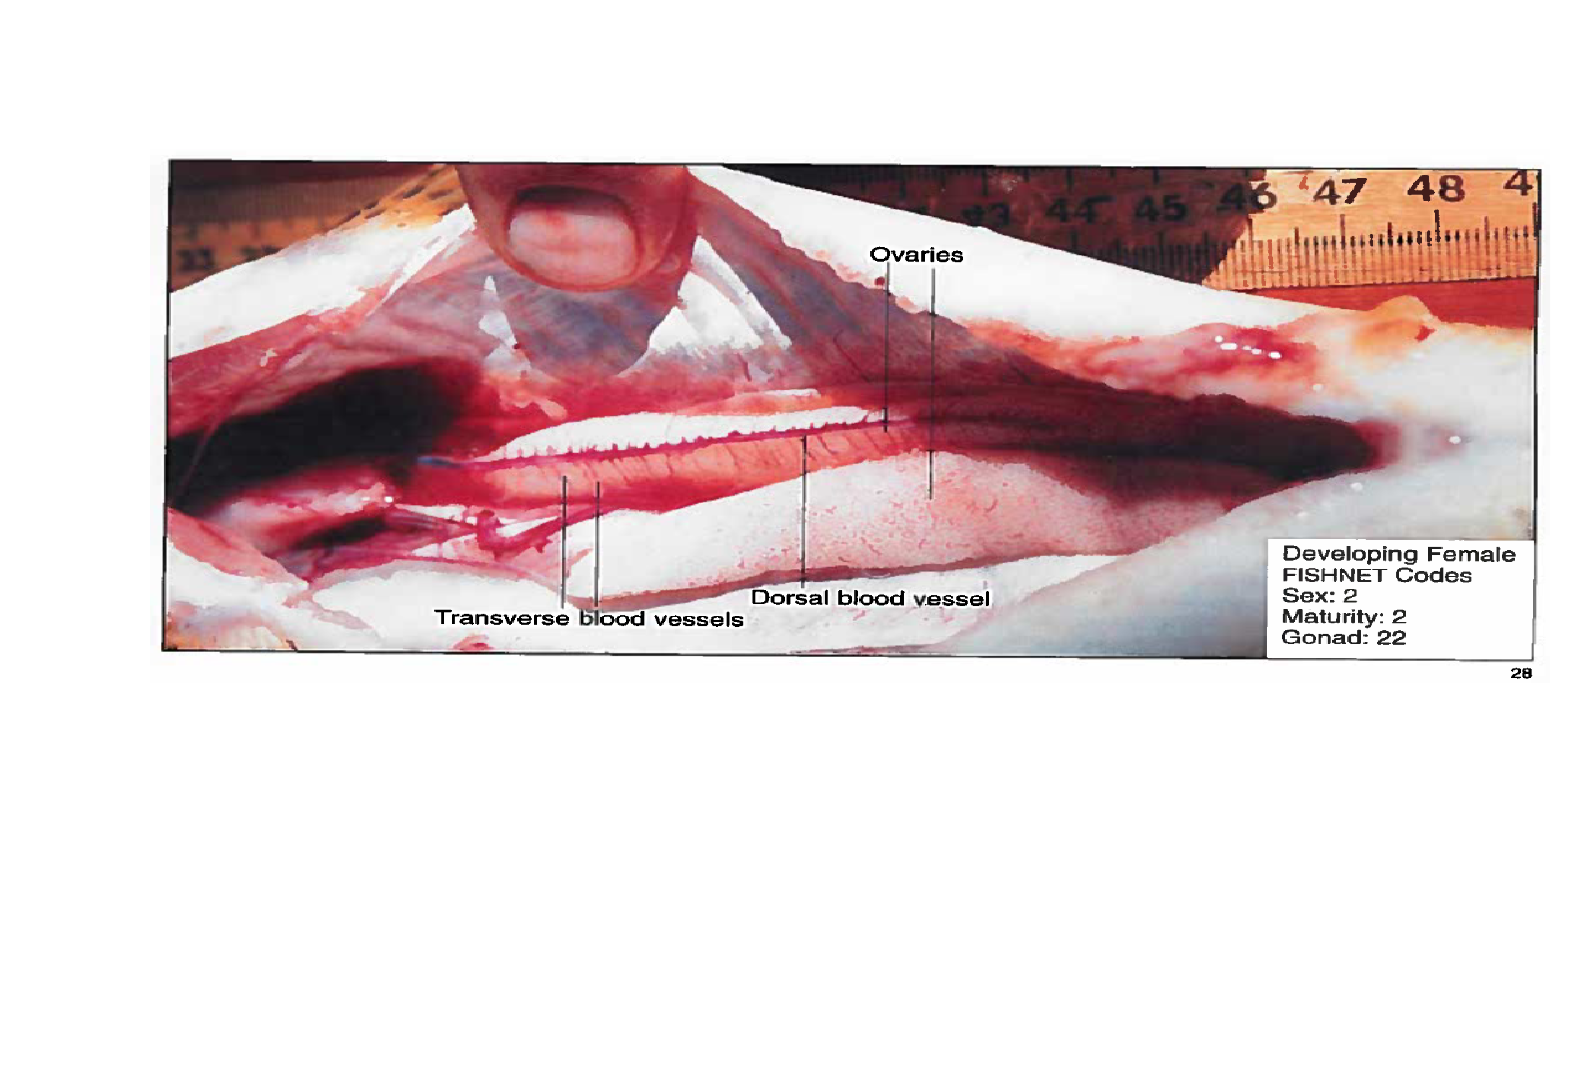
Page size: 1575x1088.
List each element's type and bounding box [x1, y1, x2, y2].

picture [150, 149, 1550, 683]
